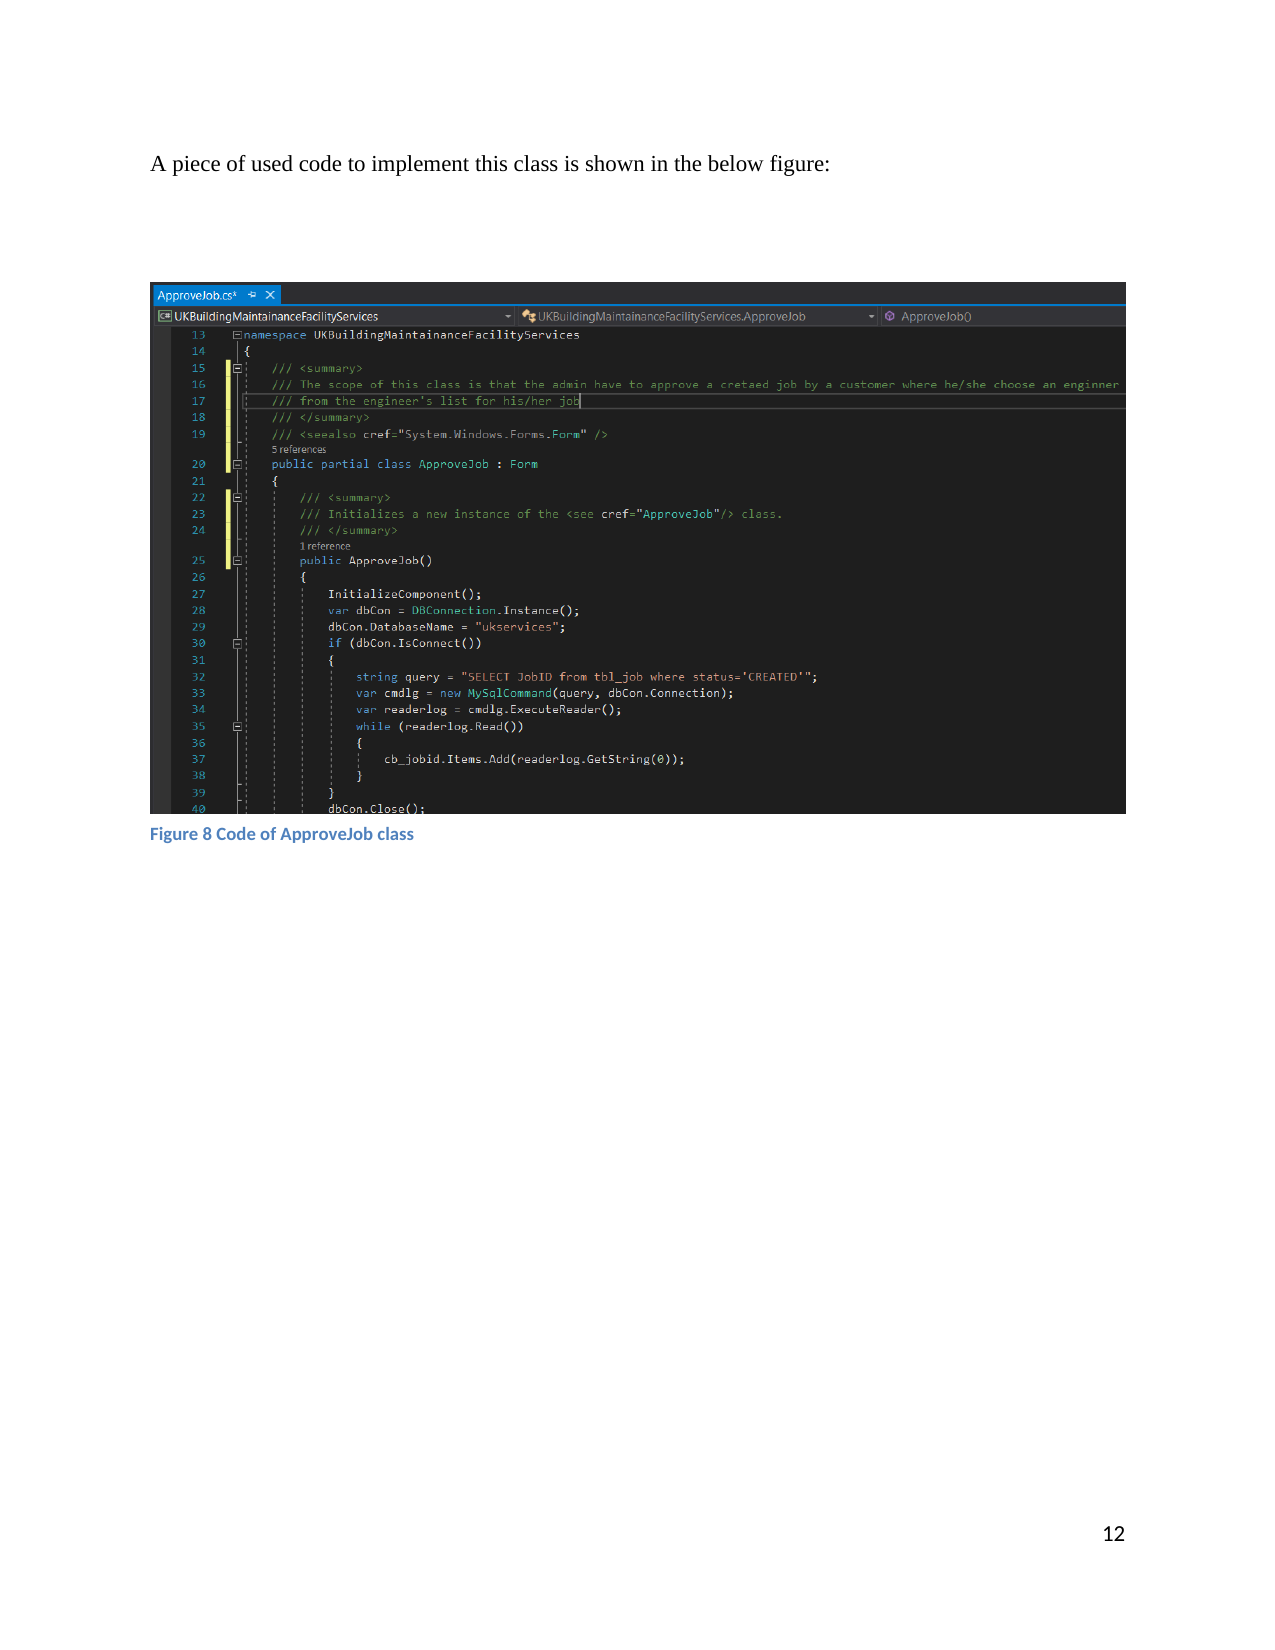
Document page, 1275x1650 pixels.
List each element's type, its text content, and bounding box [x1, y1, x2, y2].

picture [150, 282, 1126, 814]
text A piece of used code to implement this class is shown in the below figure: [150, 150, 1125, 176]
